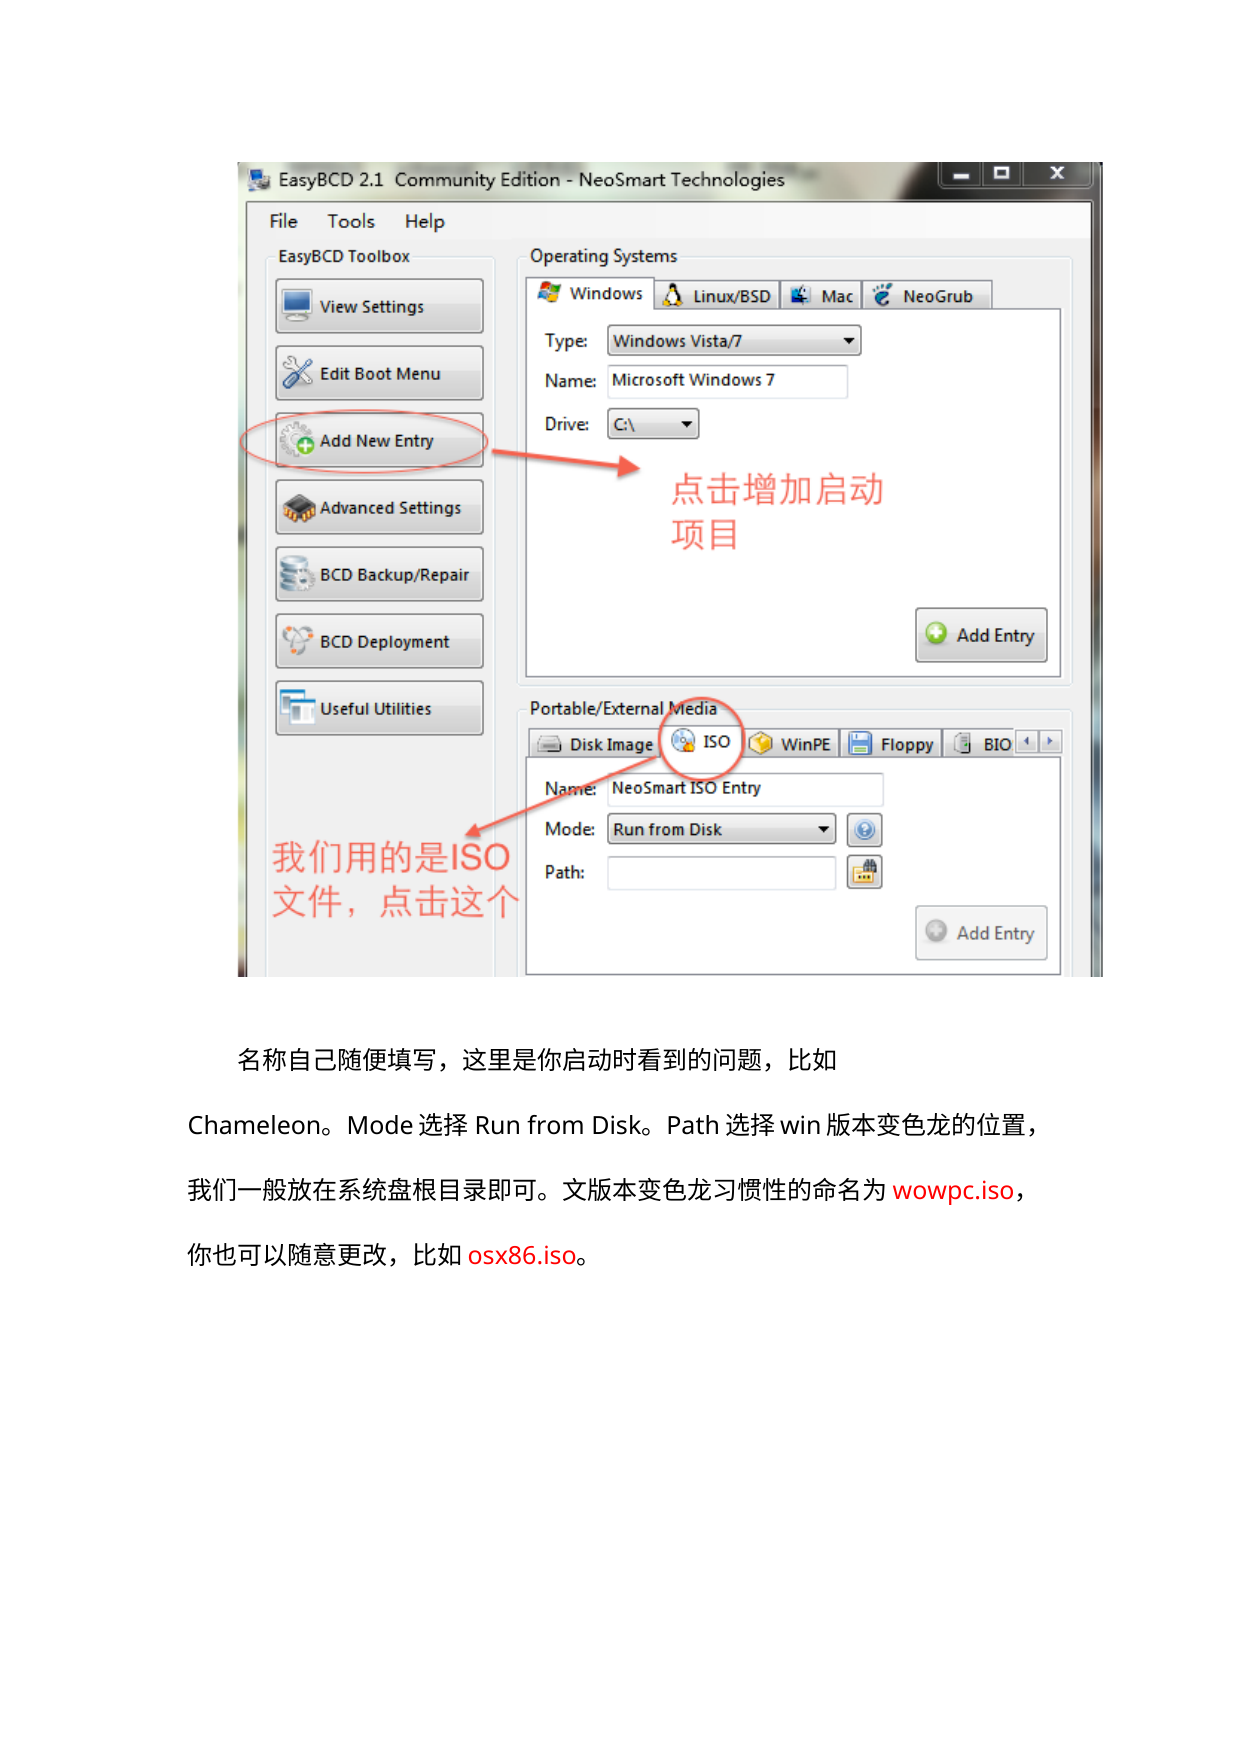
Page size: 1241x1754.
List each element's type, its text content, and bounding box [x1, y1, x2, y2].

picture [237, 162, 1103, 977]
text 名称自己随便填写，这里是你启动时看到的问题，比如Chameleon。Mode选择 Run from Disk。Path选择win版本变色龙的位置，我们一般放在系统盘根目录即可。文版本变色龙习惯性的命名为wowpc.iso，你也可以随意更改，比如osx86.iso。 [187, 1026, 1053, 1286]
